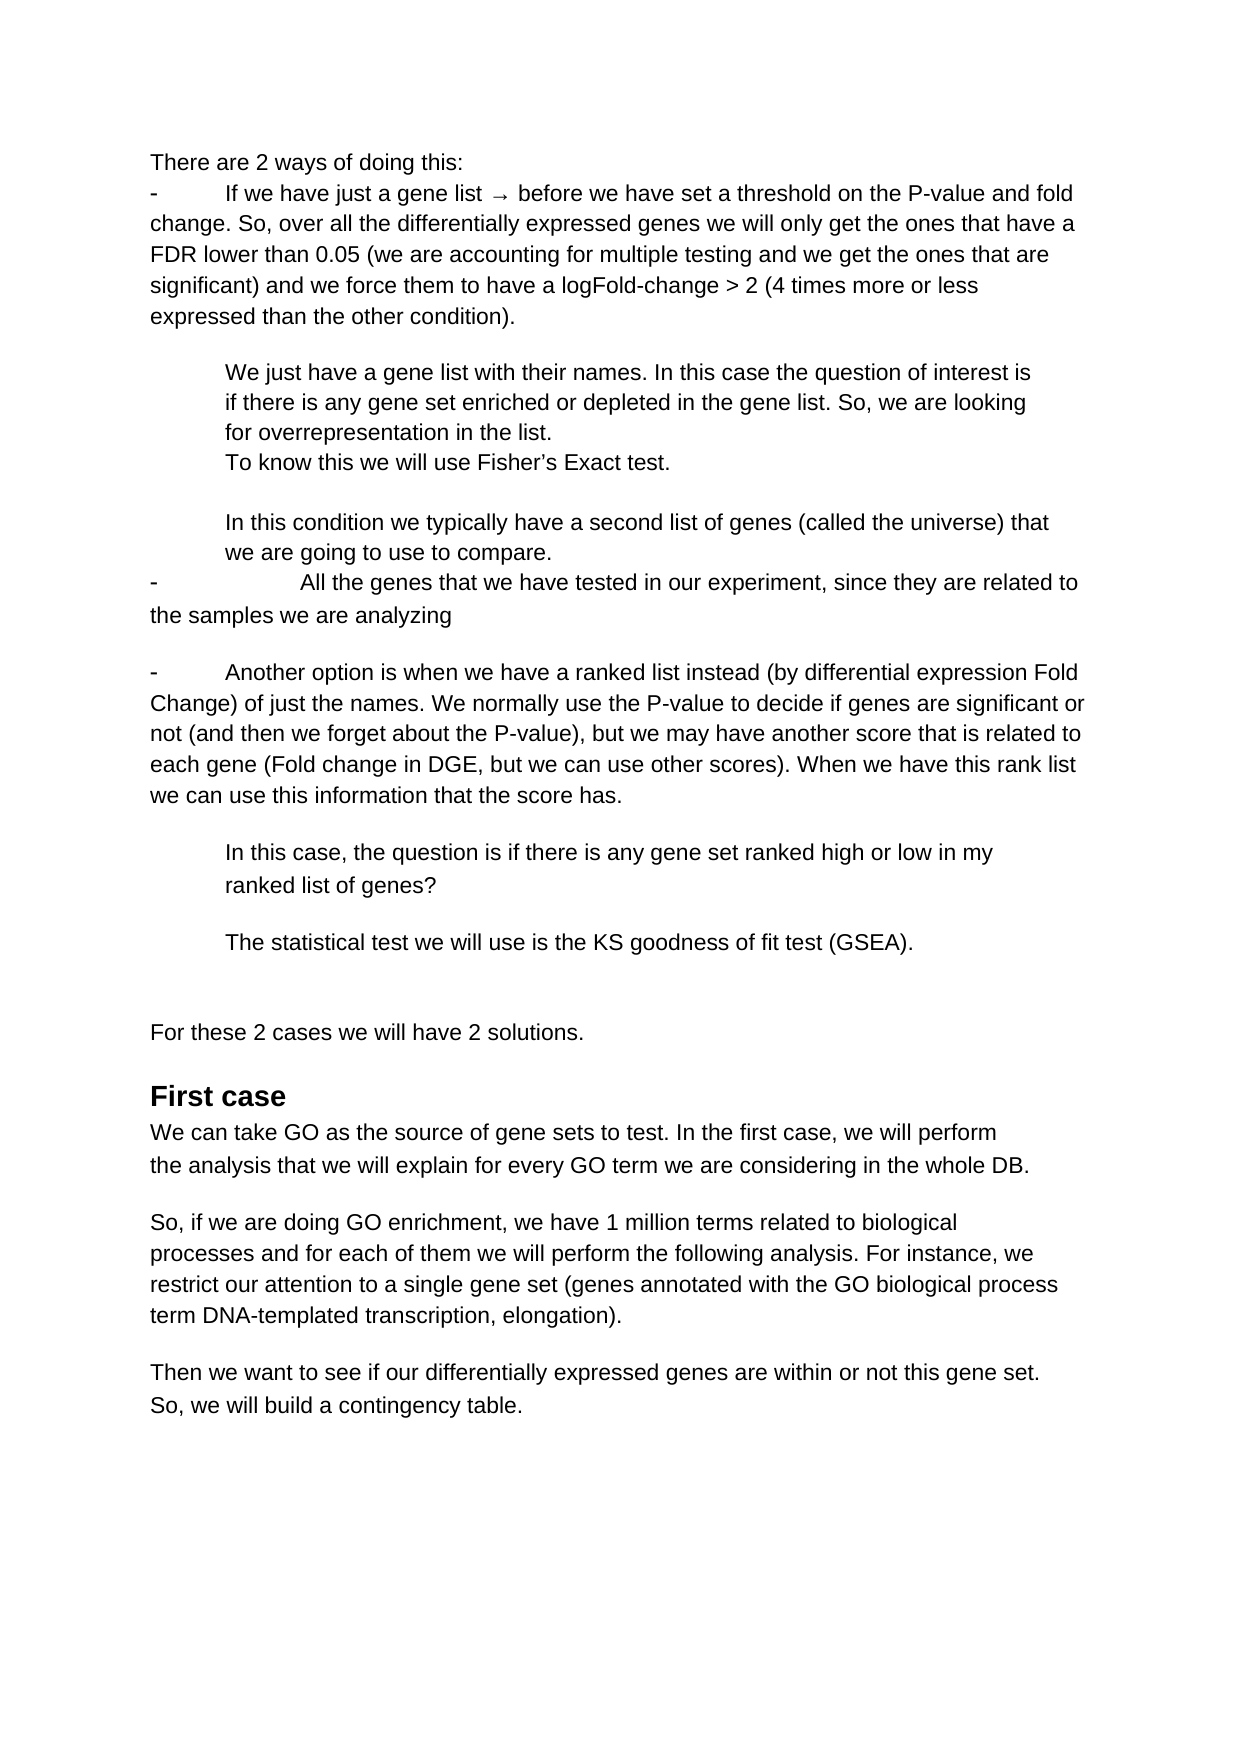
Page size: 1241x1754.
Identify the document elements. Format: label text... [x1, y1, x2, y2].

text So, if we are doing GO enrichment, we have 1 million terms related to biological processes and for each of them we will perform the following analysis. For instance, we restrict our attention to a single gene set (genes annotated with the GO biological process term DNA-templated transcription, elongation). [150, 1209, 1067, 1328]
text In this case, the question is if there is any gene set ranked high or low in my ranked list of genes? [225, 838, 1067, 898]
text For these 2 cases we will have 2 solutions. [150, 1019, 1090, 1046]
text There are 2 ways of doing this: [150, 149, 1090, 176]
text To know this we will use Fisher’s Exact test. [225, 449, 1090, 475]
text The statistical test we will use is the KS goodness of fit test (GSEA). [225, 928, 1090, 955]
text We can take GO as the source of gene sets to test. In the first case, we will perform the analysis that we will explain for every GO term we are considering in the whole DB. [150, 1119, 1033, 1179]
text In this condition we typically have a second list of genes (called the universe) that we are going to use to compare. [225, 509, 1083, 565]
list All the genes that we have tested in our experiment, since they are related to the samples we are analyzing [150, 569, 1090, 629]
text First case [150, 1079, 1090, 1112]
text We just have a gene list with their names. In this case the question of interest is if there is any gene set enriched or depleted in the gene list. So, we are looking for overrepresentation in the list. [225, 359, 1048, 445]
list Another option is when we have a ranked list instead (by differential expression Fold Change) of just the names. We normally use the P-value to decide if genes are significant or not (and then we forget about the P-value), but we may have another score that is related to each gene (Fold change in DGE, but we can use other scores). When we have this rank list we can use this information that the score has. [150, 659, 1090, 808]
text Then we want to see if our differentially expressed genes are within or not this gene set. So, we will build a contingency table. [150, 1358, 1079, 1418]
list If we have just a gene list → before we have set a threshold on the P-value and fold change. So, over all the differentially expressed genes we will only get the ones that have a FDR lower than 0.05 (we are accounting for multiple testing and we get the ones that are significant) and we force them to have a logFold-change > 2 (4 times more or less expressed than the other condition). [150, 179, 1090, 329]
